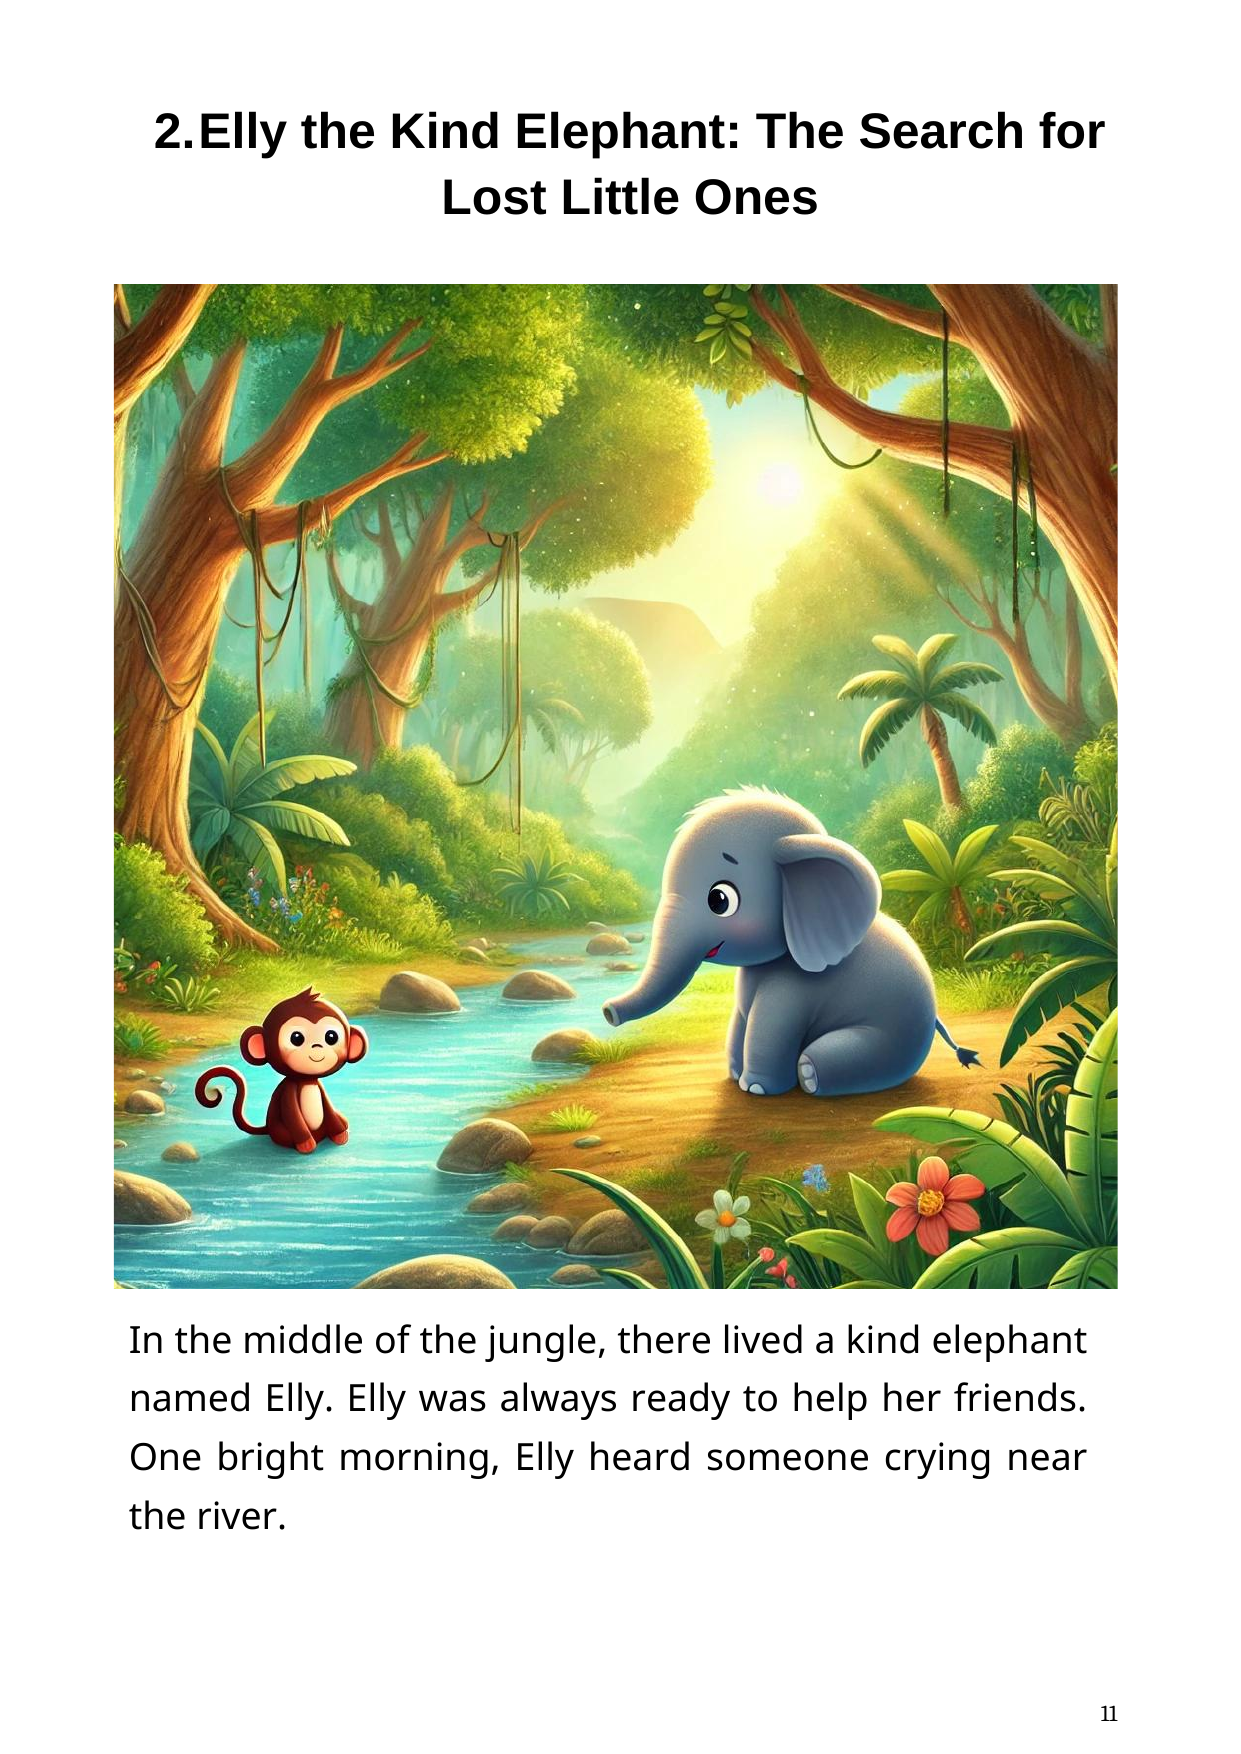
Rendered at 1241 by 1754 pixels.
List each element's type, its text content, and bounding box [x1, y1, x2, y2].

subtitle Elly the Kind Elephant: The Search for Lost Little Ones [143, 101, 1117, 225]
picture [113, 284, 1118, 1289]
text In the middle of the jungle, there lived a kind elephant named Elly. Elly was always ready to help her friends. One bright morning, Elly heard someone crying near the river. [128, 1313, 1088, 1540]
